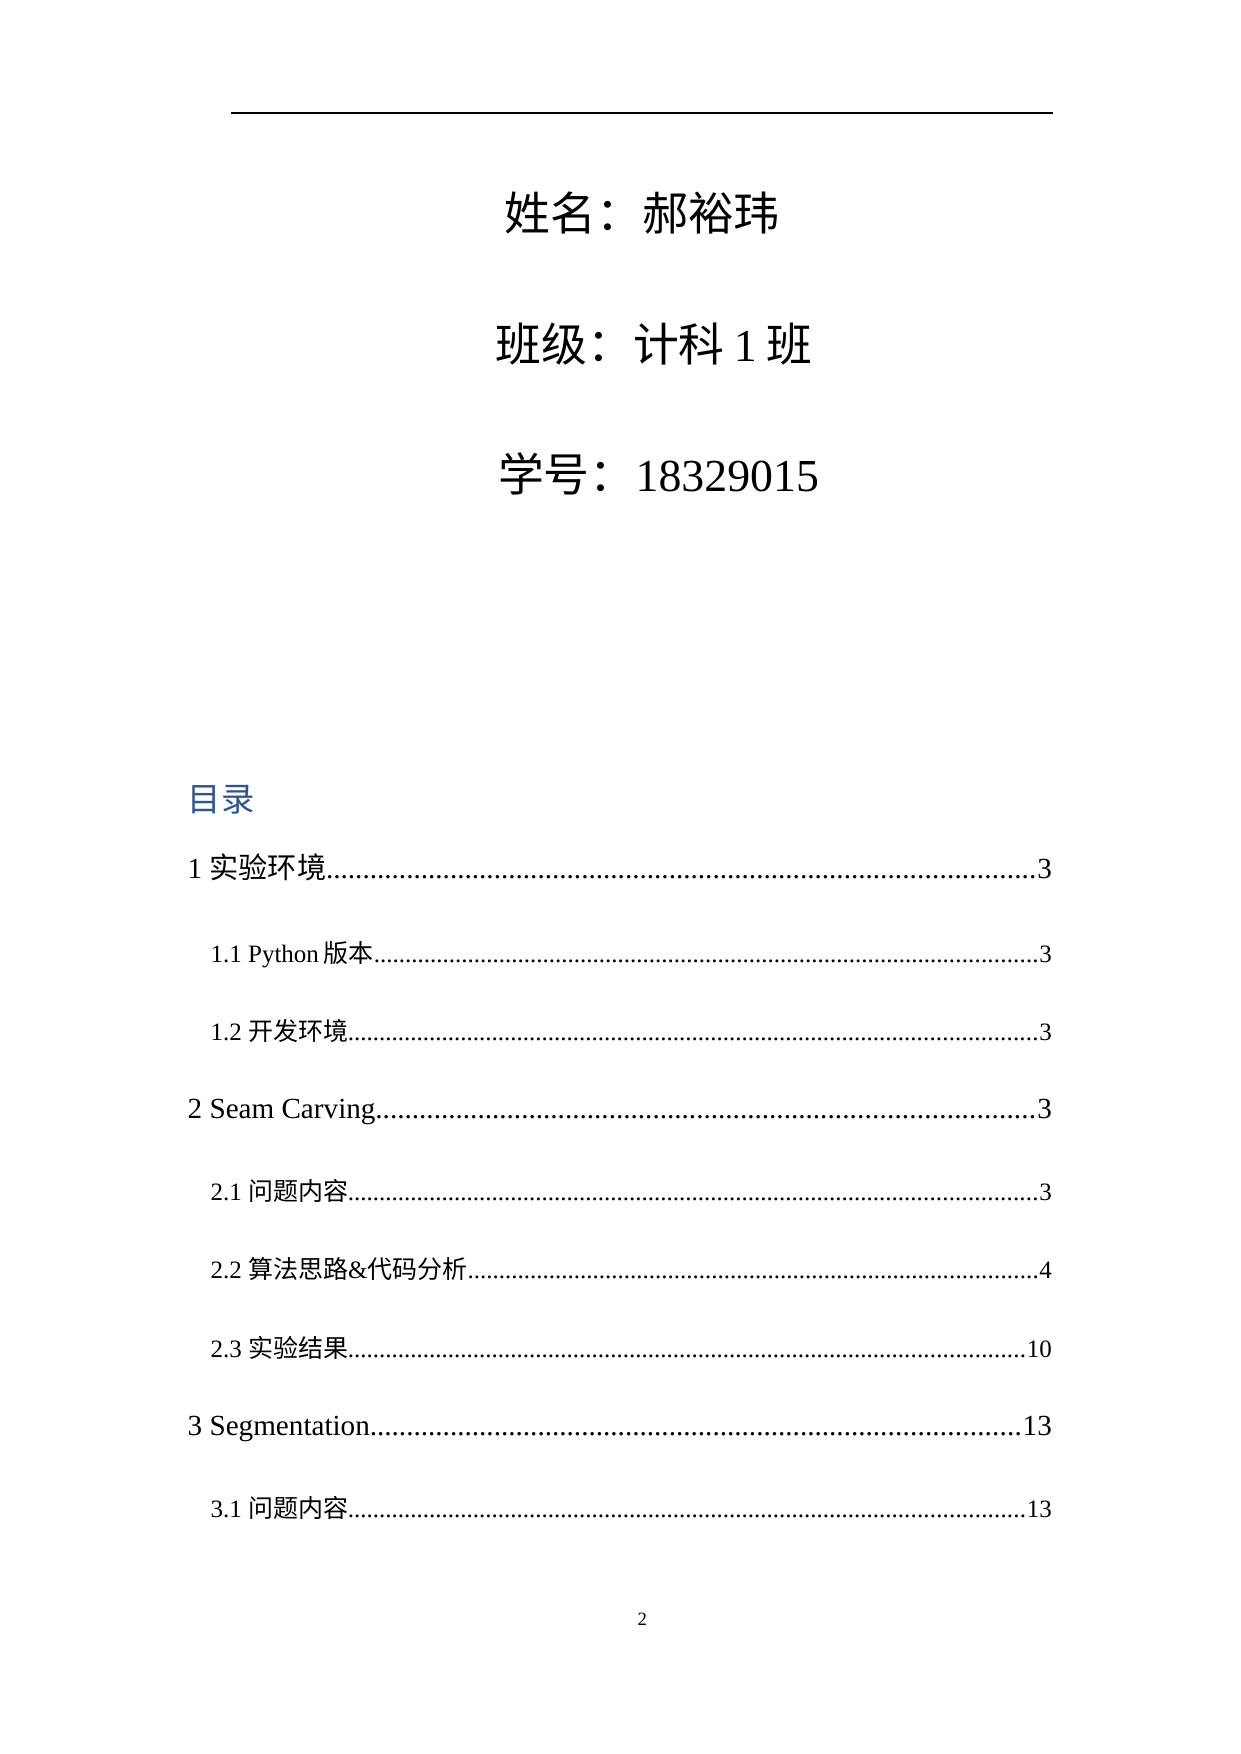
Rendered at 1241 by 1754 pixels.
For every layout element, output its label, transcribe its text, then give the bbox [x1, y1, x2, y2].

text 班级：计科1班 [231, 293, 1053, 390]
text 学号：18329015 [231, 423, 1053, 521]
text 姓名：郝裕玮 [231, 162, 1053, 259]
